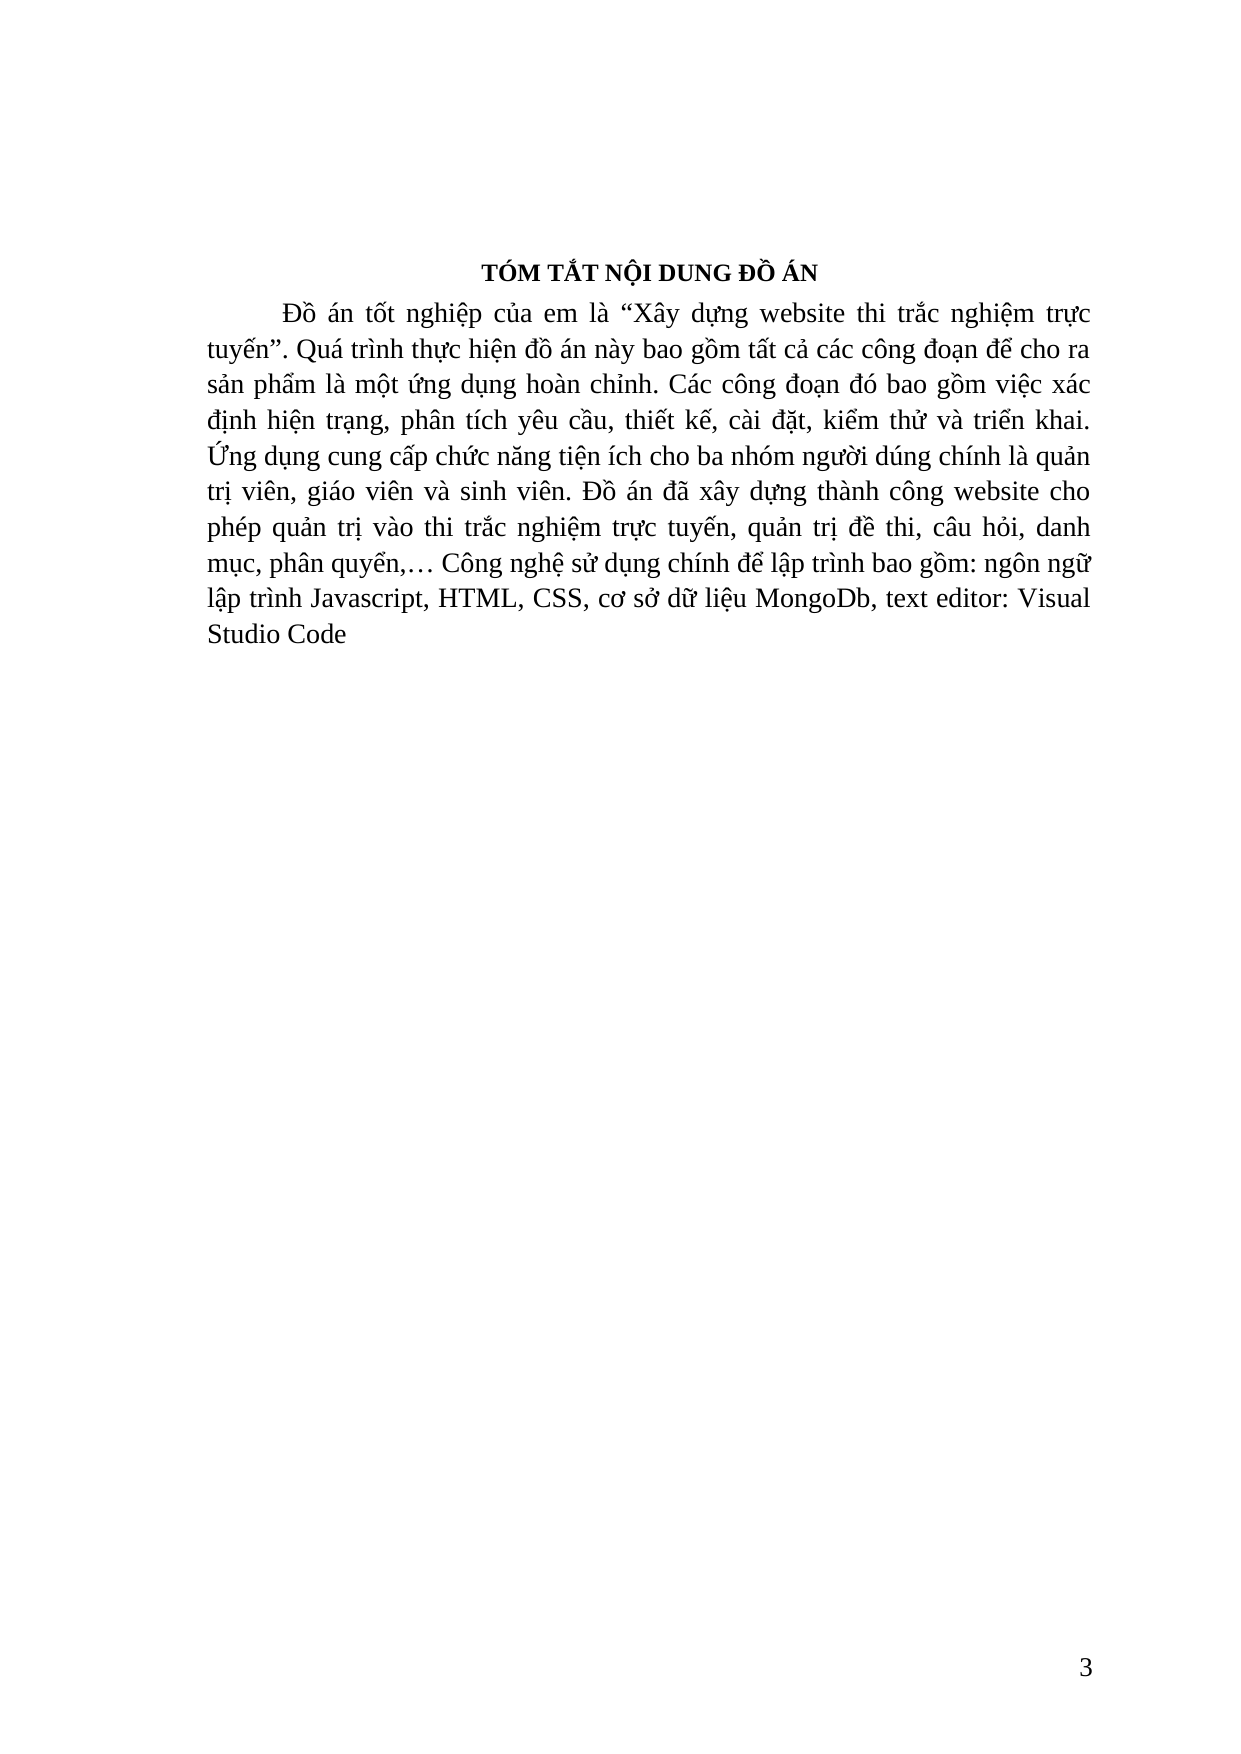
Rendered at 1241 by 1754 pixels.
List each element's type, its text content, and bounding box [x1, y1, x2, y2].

text TÓM TẮT NỘI DUNG ĐỒ ÁN [207, 258, 1092, 287]
text Đồ án tốt nghiệp của em là “Xây dựng website thi trắc nghiệm trực tuyến”. Quá trình thực hiện đồ án này bao gồm tất cả các công đoạn để cho ra sản phẩm là một ứng dụng hoàn chỉnh. Các công đoạn đó bao gồm việc xác định hiện trạng, phân tích yêu cầu, thiết kế, cài đặt, kiểm thử và triển khai. Ứng dụng cung cấp chức năng tiện ích cho ba nhóm người dúng chính là quản trị viên, giáo viên và sinh viên. Đồ án đã xây dựng thành công website cho phép quản trị vào thi trắc nghiệm trực tuyến, quản trị đề thi, câu hỏi, danh mục, phân quyển,… Công nghệ sử dụng chính để lập trình bao gồm: ngôn ngữ lập trình Javascript, HTML, CSS, cơ sở dữ liệu MongoDb, text editor: Visual Studio Code [207, 296, 1092, 649]
